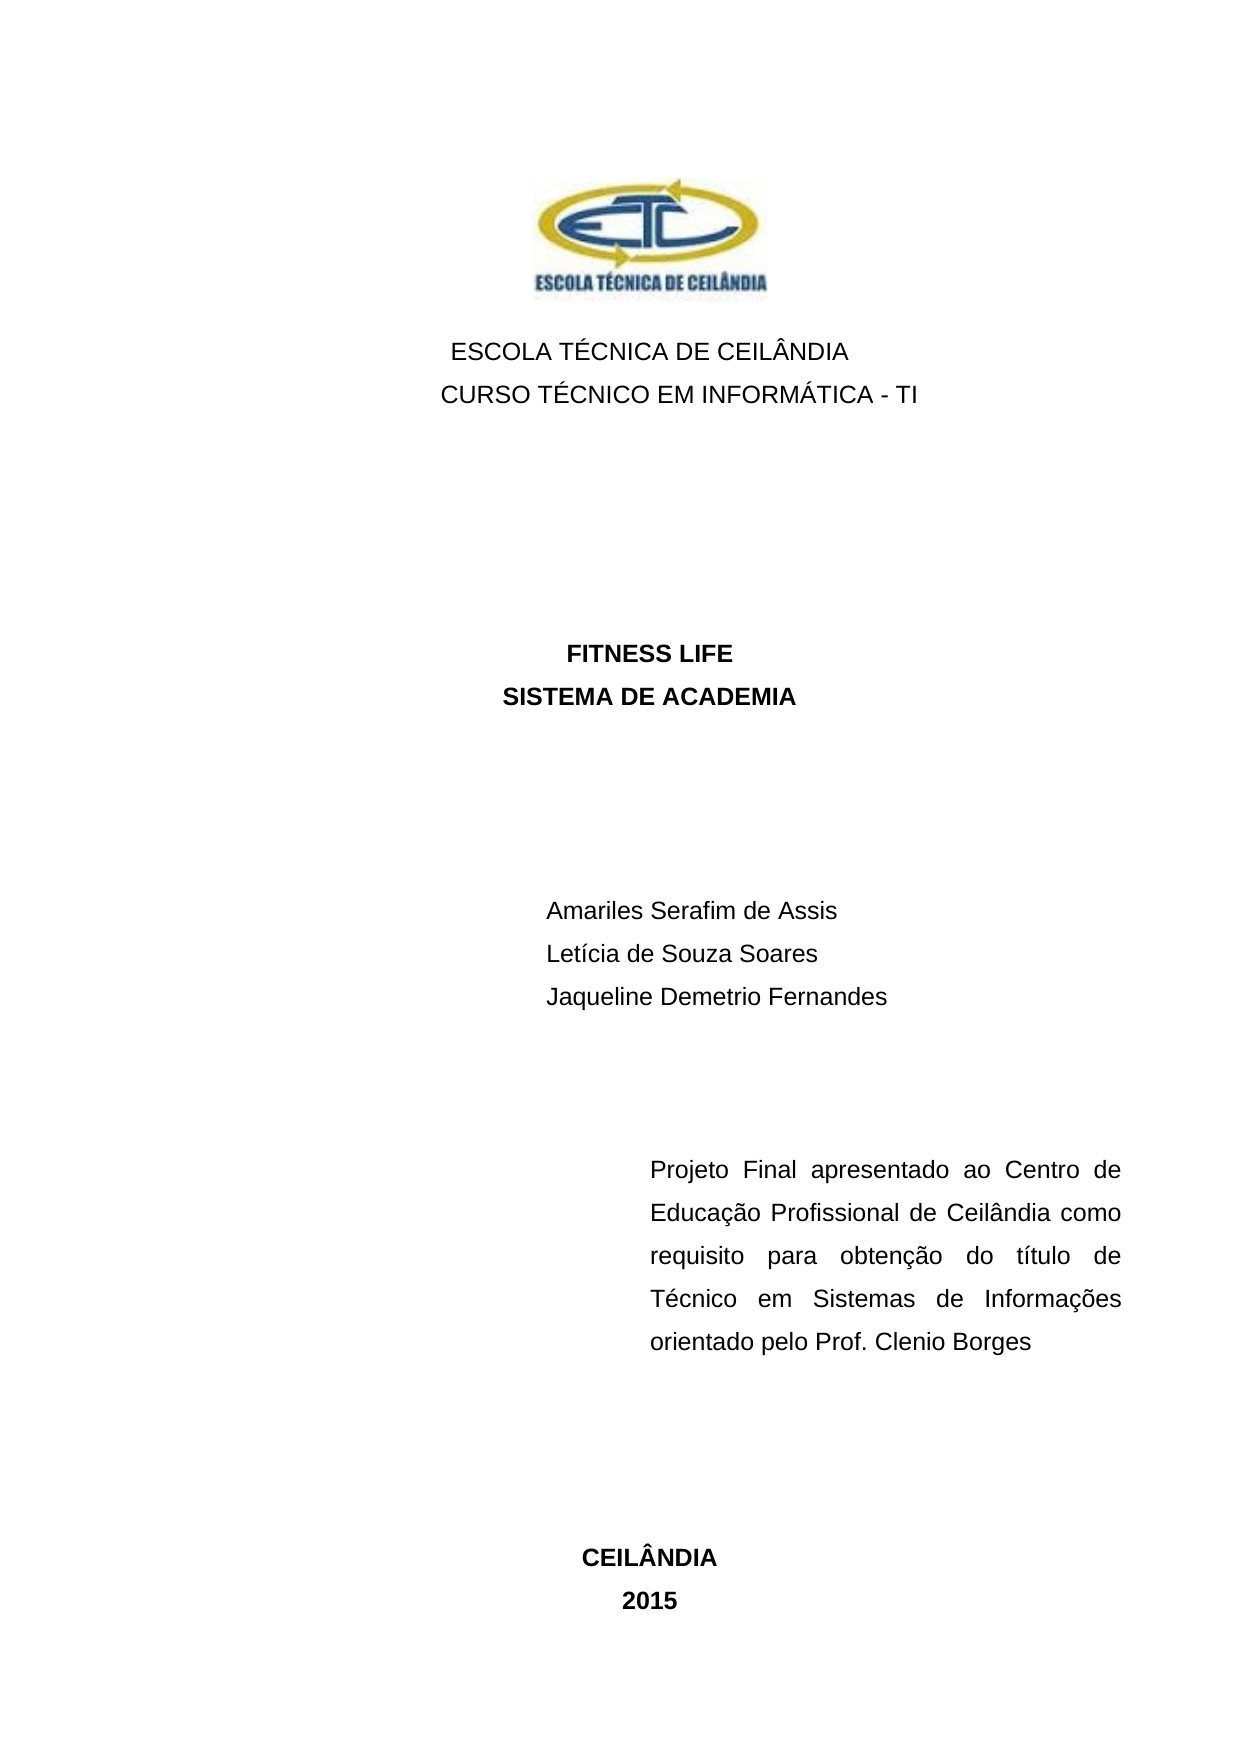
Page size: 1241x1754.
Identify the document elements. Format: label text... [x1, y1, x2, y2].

text Projeto Final apresentado ao Centro de Educação Profissional de Ceilândia como requisito para obtenção do título de Técnico em Sistemas de Informações orientado pelo Prof. Clenio Borges [650, 1155, 1122, 1356]
text 2015FITNESS LIFE [177, 1586, 1122, 1615]
text Letícia de Souza Soares [546, 939, 1122, 968]
picture [532, 177, 768, 303]
text CEILÂNDIA [177, 1543, 1122, 1572]
text Jaqueline Demetrio Fernandes [546, 982, 1122, 1011]
text Amariles Serafim de Assis [546, 896, 1122, 925]
text FITNESS LIFE [177, 639, 1122, 668]
text ESCOLA TÉCNICA DE CEILÂNDIA [177, 337, 1122, 366]
text SISTEMA DE ACADEMIA [177, 682, 1122, 711]
text CURSO TÉCNICO EM INFORMÁTICA - TI [354, 380, 1004, 409]
